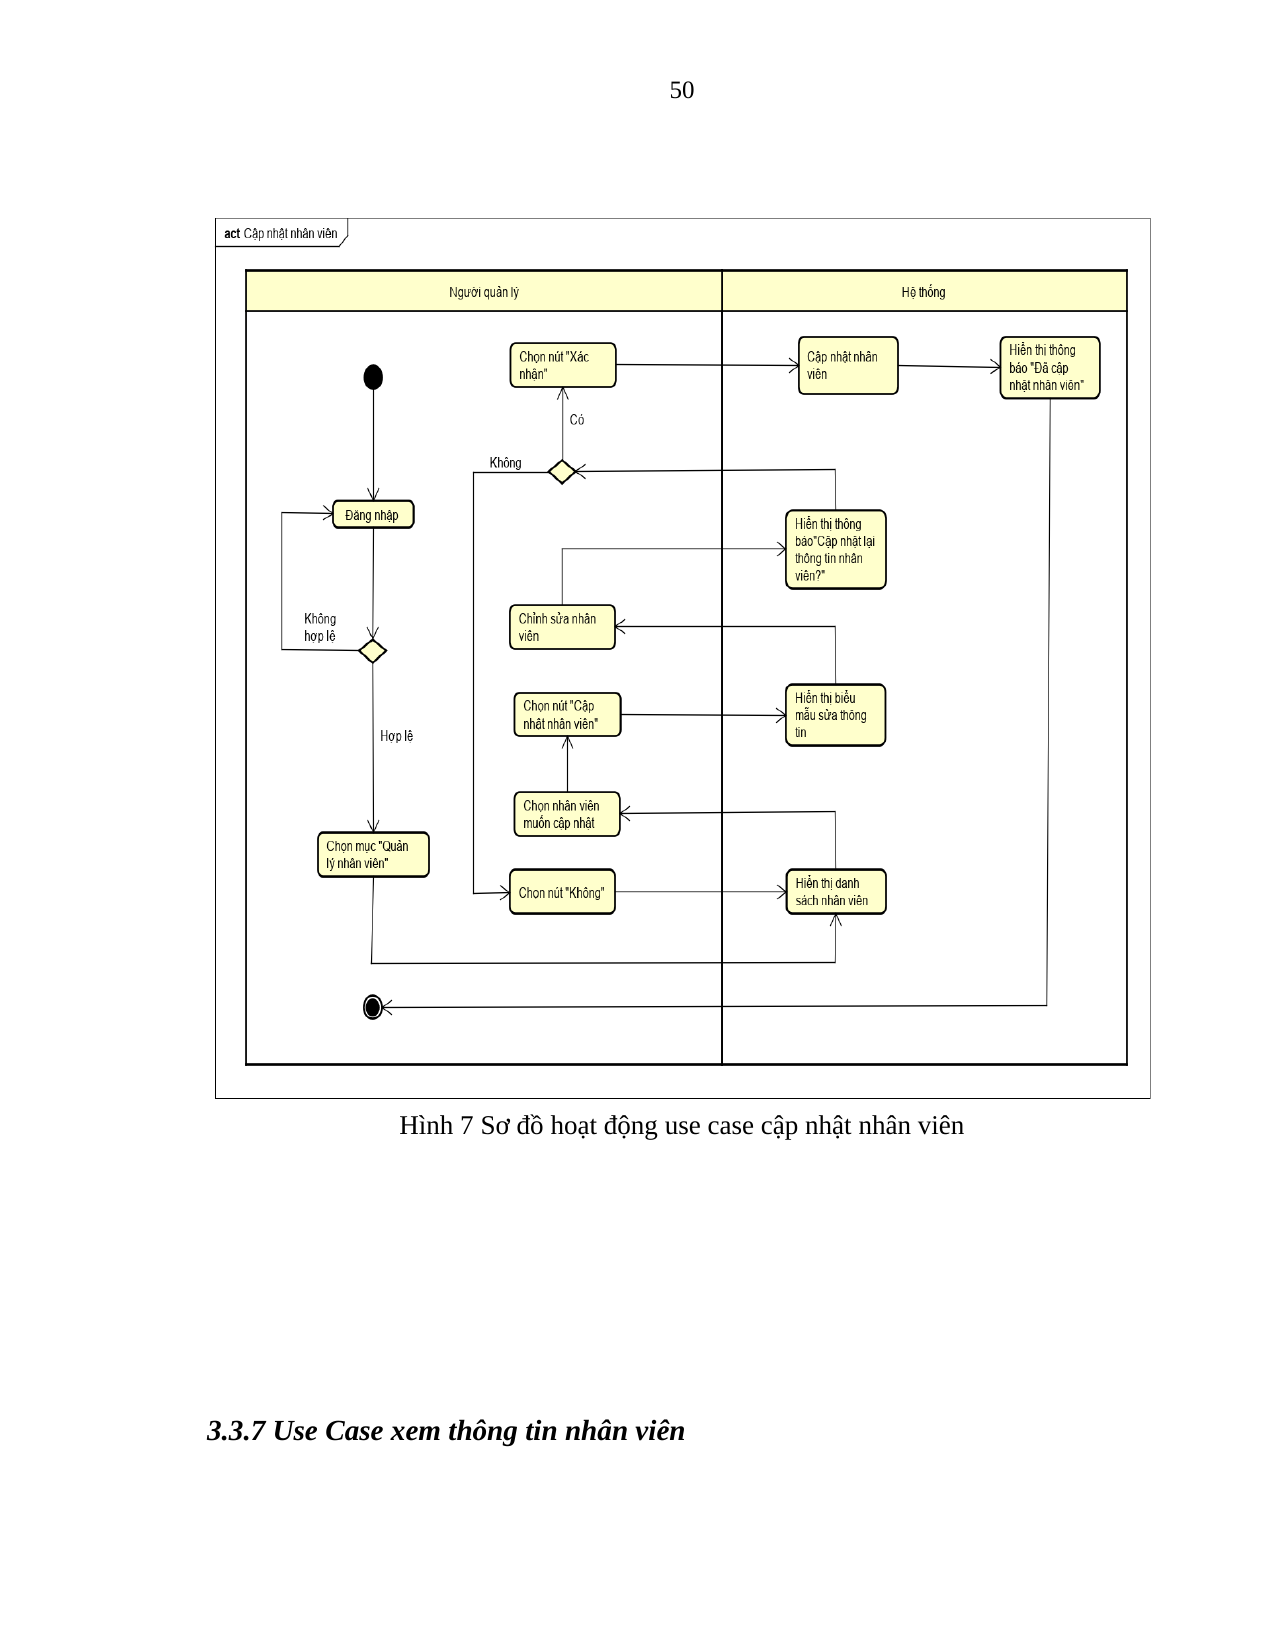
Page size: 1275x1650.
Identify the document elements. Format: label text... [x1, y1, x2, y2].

picture [206, 206, 1158, 1110]
text Hình 7 Sơ đồ hoạt động use case cập nhật nhân viên [207, 1110, 1157, 1140]
text 3.3.7 Use Case xem thông tin nhân viên [207, 1413, 1157, 1446]
